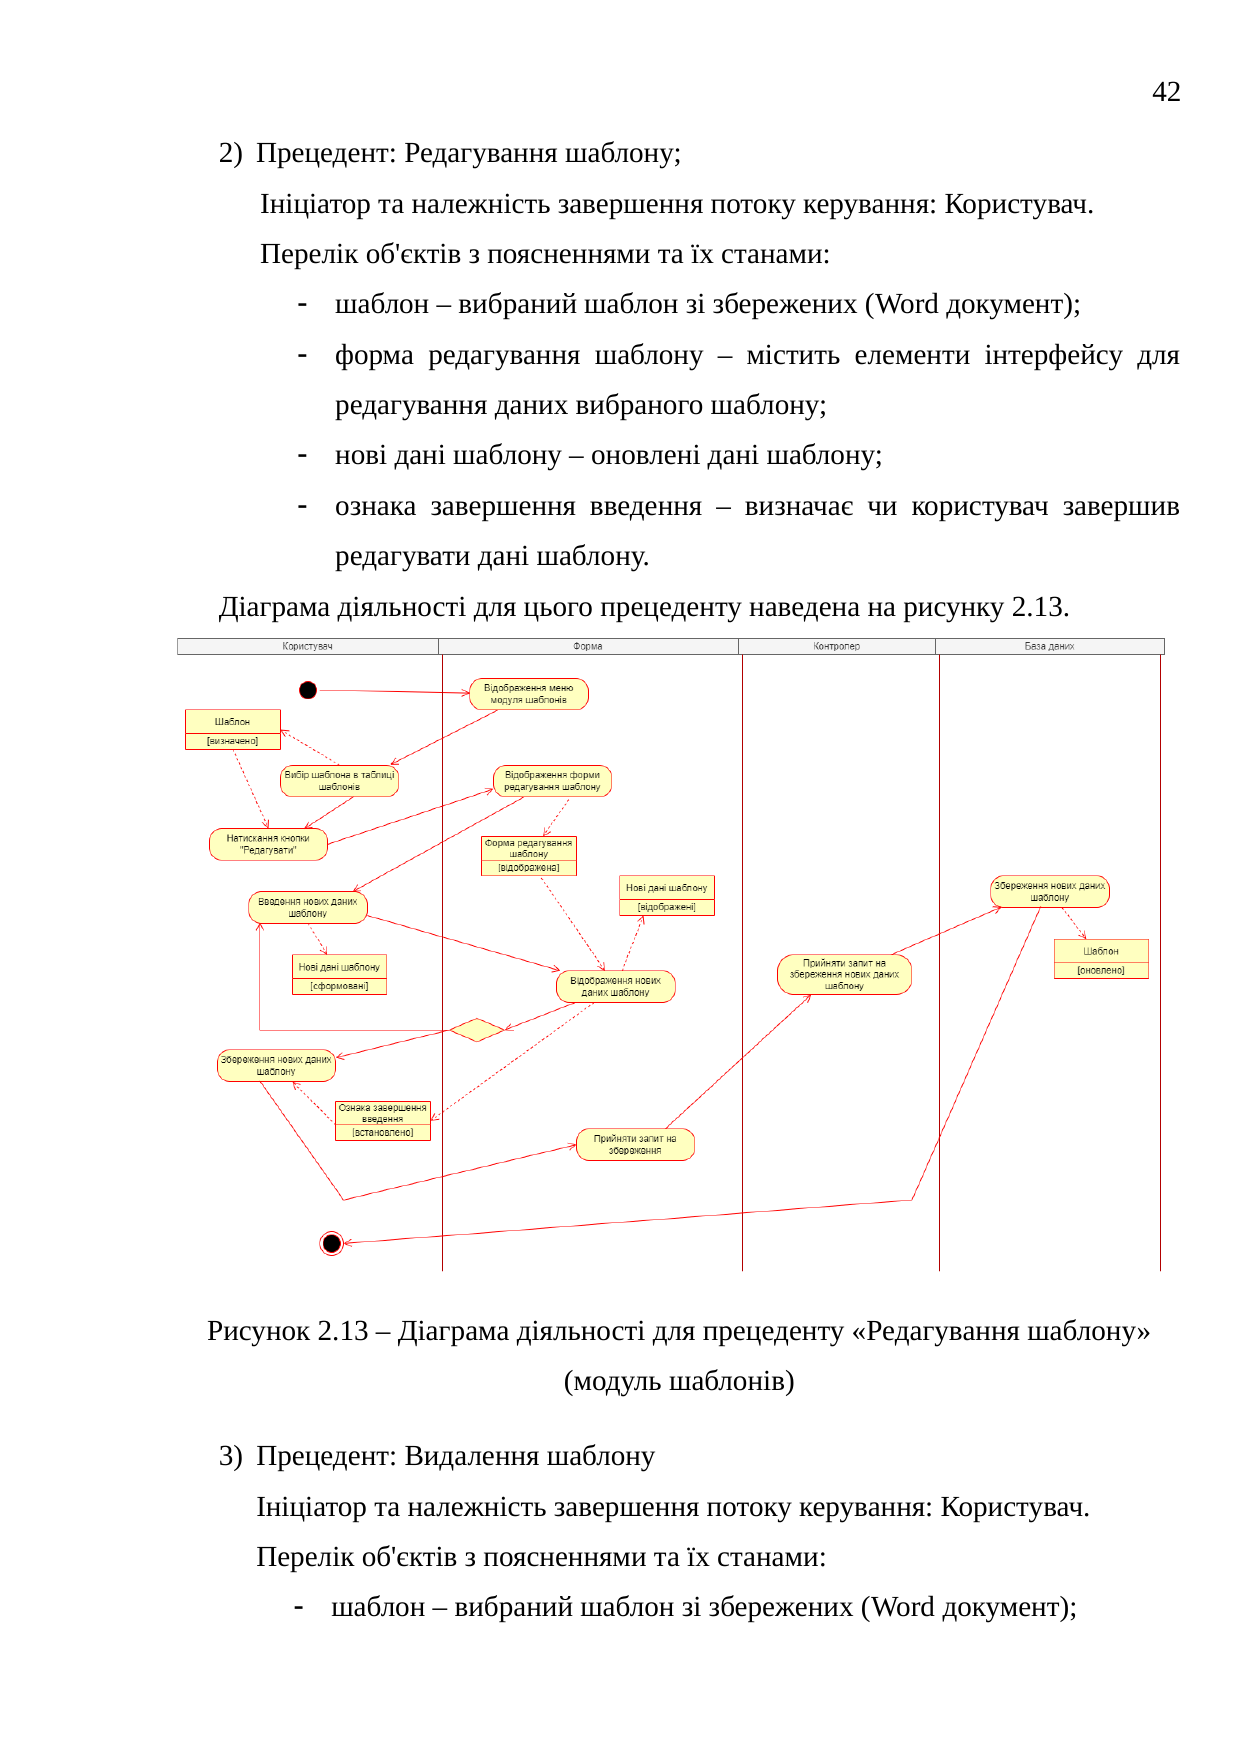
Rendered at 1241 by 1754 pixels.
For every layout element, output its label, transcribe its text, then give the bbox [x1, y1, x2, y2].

list ознака завершення введення – визначає чи користувач завершив редагувати дані шаблону. [297, 488, 1181, 572]
list нові дані шаблону – оновлені дані шаблону; [297, 437, 1181, 471]
list Прецедент: Видалення шаблону [218, 1438, 1181, 1472]
list форма редагування шаблону – містить елементи інтерфейсу для редагування даних вибраного шаблону; [297, 337, 1181, 421]
list Прецедент: Редагування шаблону; [218, 135, 1181, 169]
list Перелік об'єктів з поясненнями та їх станами: [256, 1539, 1181, 1573]
text Рисунок 2.13 – Діаграма діяльності для прецеденту «Редагування шаблону» (модуль шаблонів) [177, 1313, 1181, 1397]
list шаблон – вибраний шаблон зі збережених (Word документ); [293, 1589, 1181, 1623]
list шаблон – вибраний шаблон зі збережених (Word документ); [297, 286, 1181, 320]
text Діаграма діяльності для цього прецеденту наведена на рисунку 2.13. [177, 589, 1181, 622]
text Ініціатор та належність завершення потоку керування: Користувач. [218, 186, 1181, 219]
picture [177, 638, 1182, 1287]
list Ініціатор та належність завершення потоку керування: Користувач. [256, 1489, 1181, 1522]
text Перелік об'єктів з поясненнями та їх станами: [218, 236, 1181, 269]
